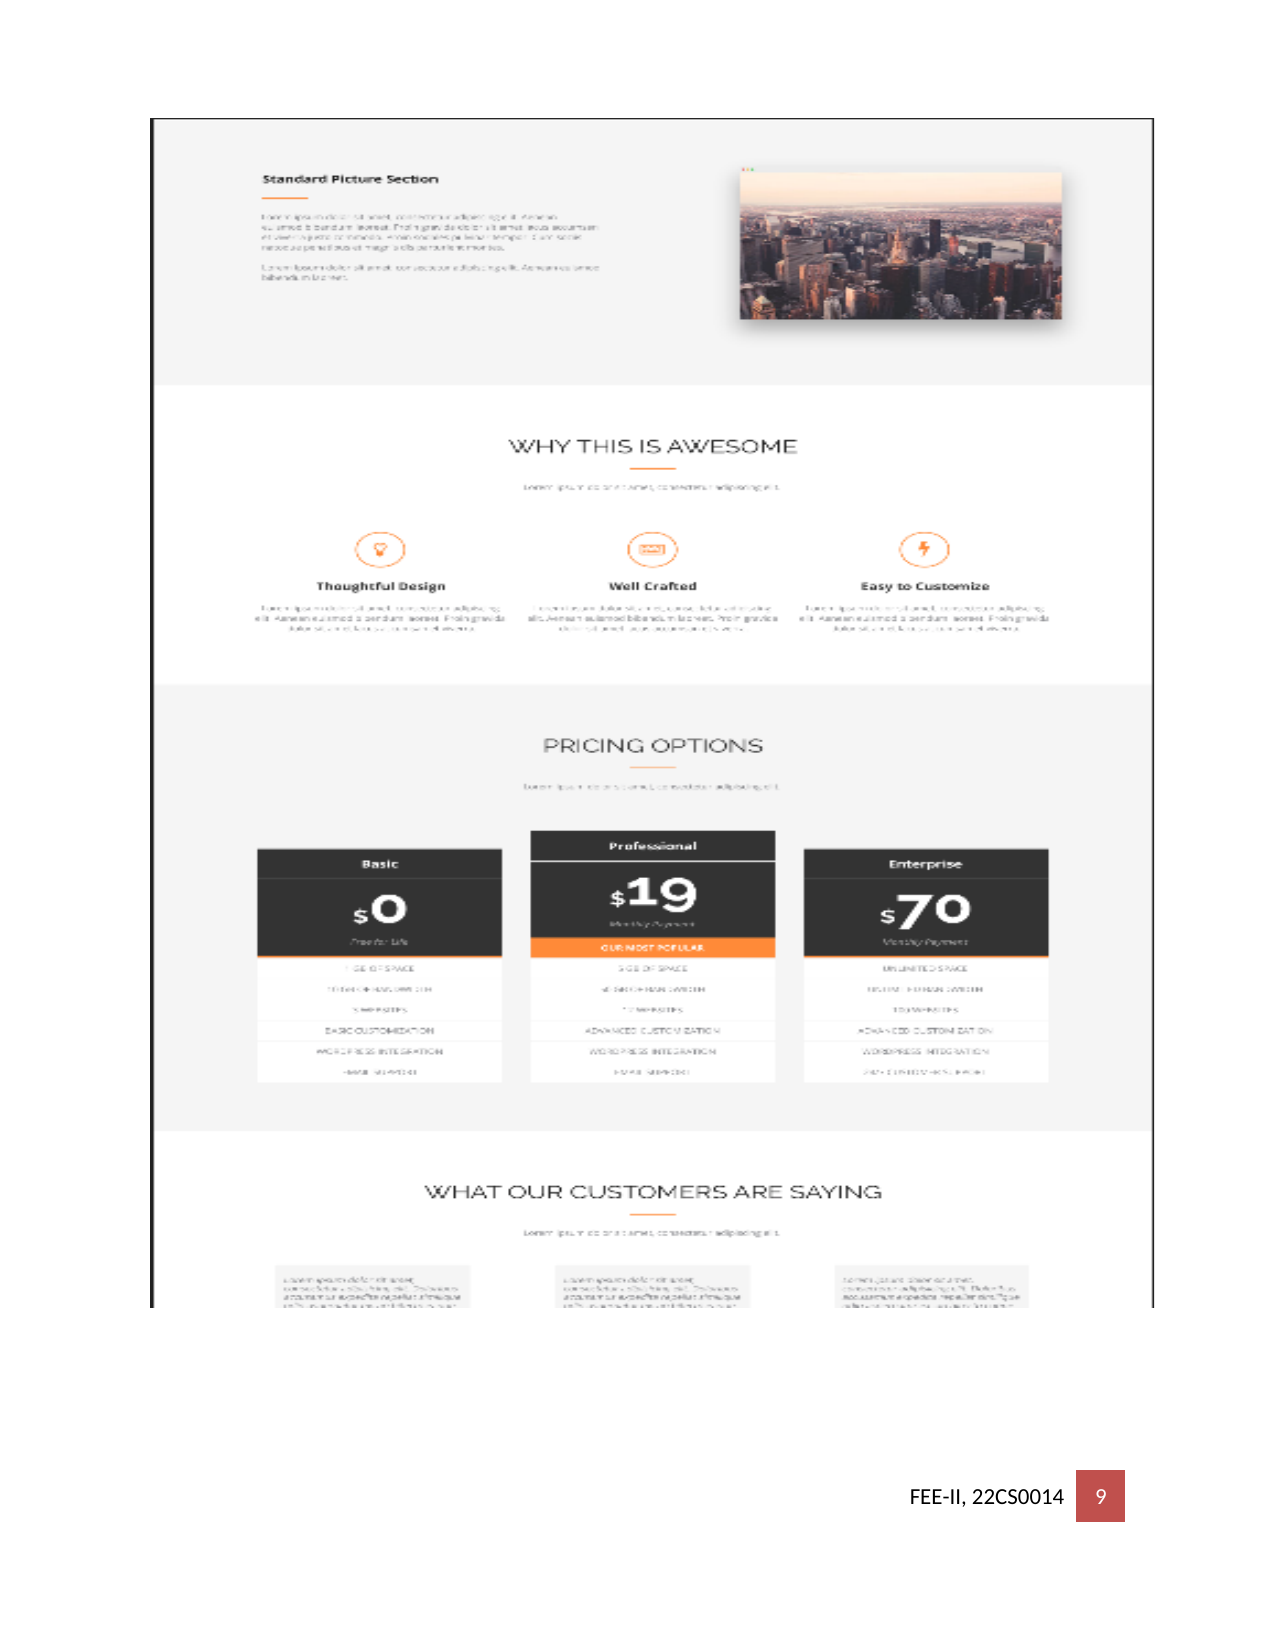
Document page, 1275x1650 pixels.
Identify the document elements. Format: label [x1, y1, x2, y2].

picture [150, 118, 1155, 1308]
